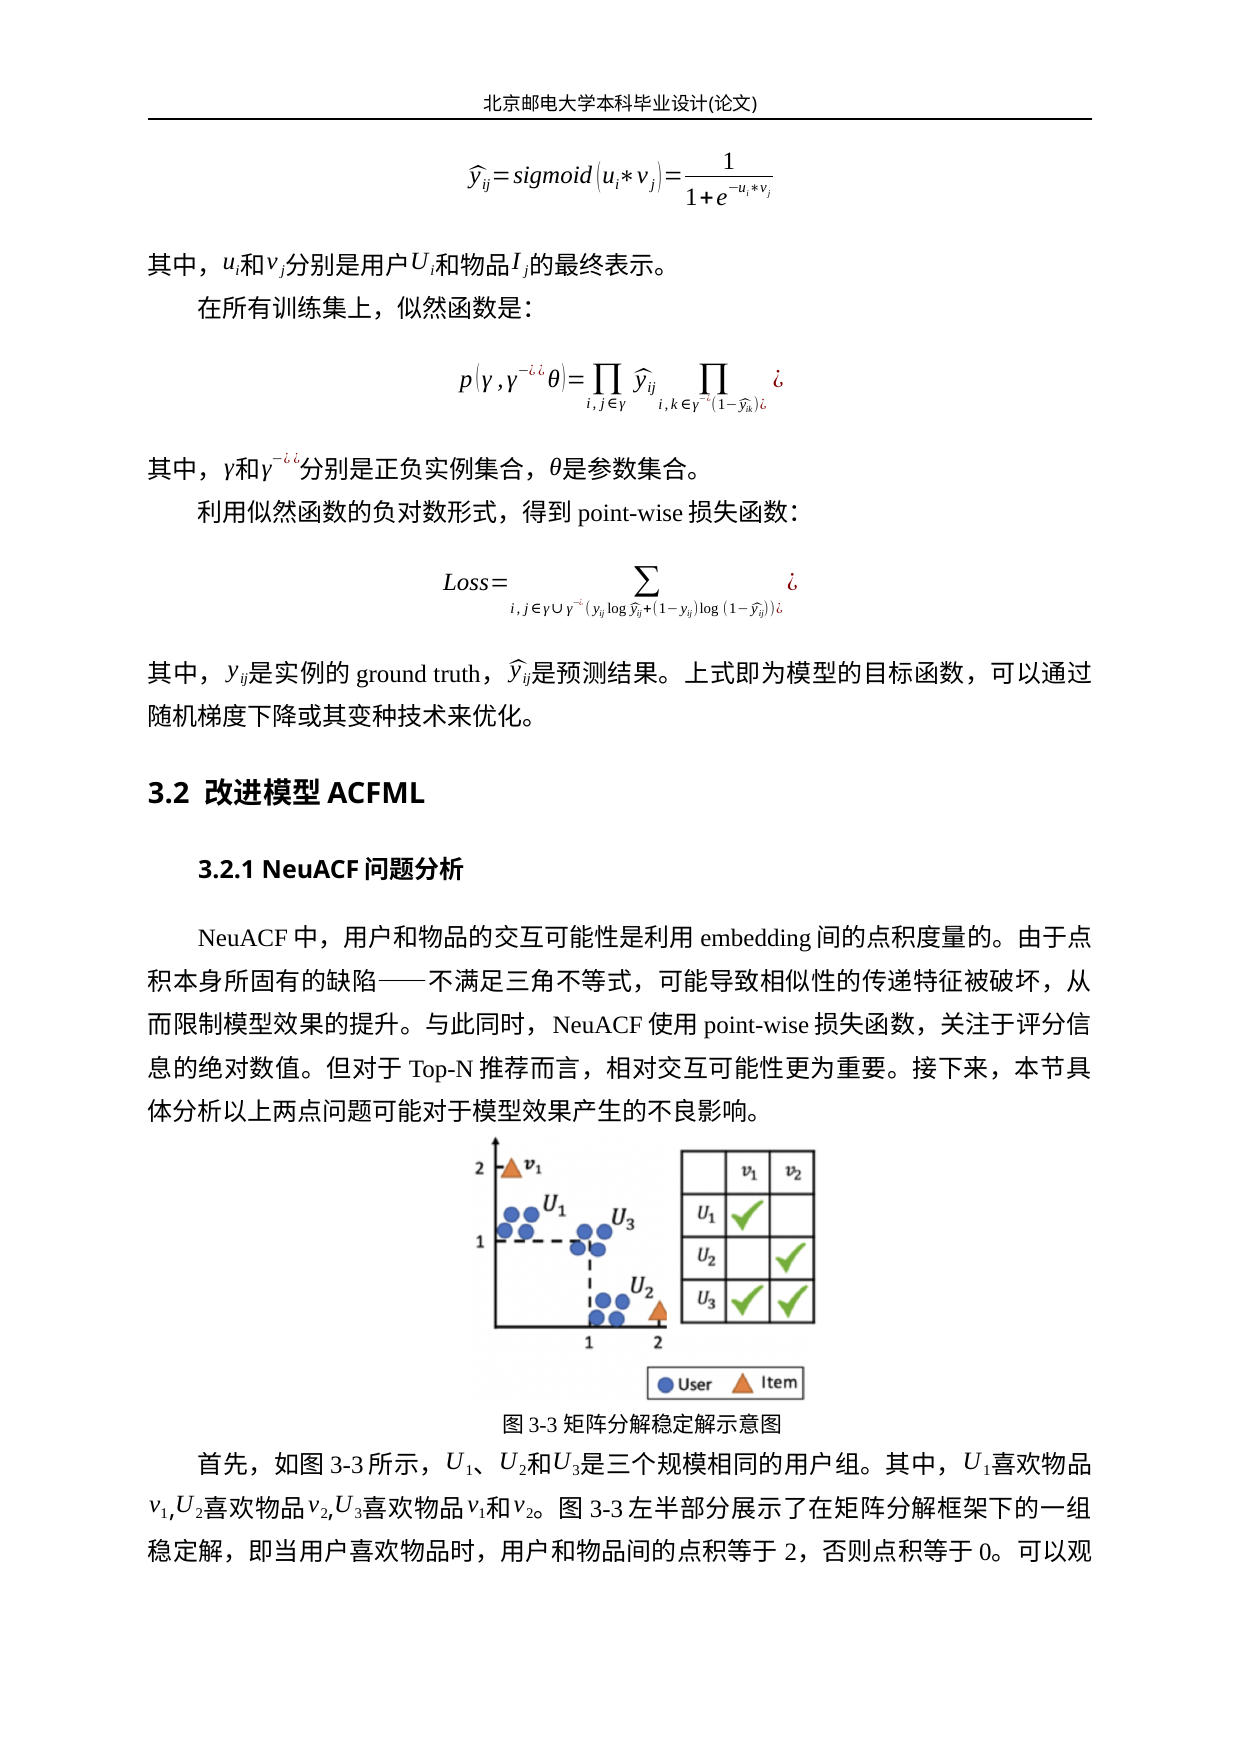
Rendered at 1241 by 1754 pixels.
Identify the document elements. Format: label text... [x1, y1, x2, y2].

subtitle 3.2 改进模型ACFML [148, 769, 1092, 812]
text 其中，是实例的ground truth，是预测结果。上式即为模型的目标函数，可以通过随机梯度下降或其变种技术来优化。 [148, 653, 1092, 733]
text 利用似然函数的负对数形式，得到point-wise损失函数： [148, 493, 1092, 529]
text NeuACF中，用户和物品的交互可能性是利用embedding间的点积度量的。由于点积本身所固有的缺陷——不满足三角不等式，可能导致相似性的传递特征被破坏，从而限制模型效果的提升。与此同时，NeuACF使用point-wise损失函数，关注于评分信息的绝对数值。但对于Top-N推荐而言，相对交互可能性更为重要。接下来，本节具体分析以上两点问题可能对于模型效果产生的不良影响。 [148, 918, 1092, 1128]
text 在所有训练集上，似然函数是： [148, 288, 1092, 325]
subtitle 3.2.1 NeuACF问题分析 [148, 849, 1092, 886]
picture [471, 1135, 819, 1402]
text 其中，和分别是正负实例集合，是参数集合。 [148, 449, 1092, 486]
text 图3-3 矩阵分解稳定解示意图 [148, 1407, 1092, 1439]
text 其中，和分别是用户和物品的最终表示。 [148, 245, 1092, 281]
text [148, 1445, 1092, 1568]
